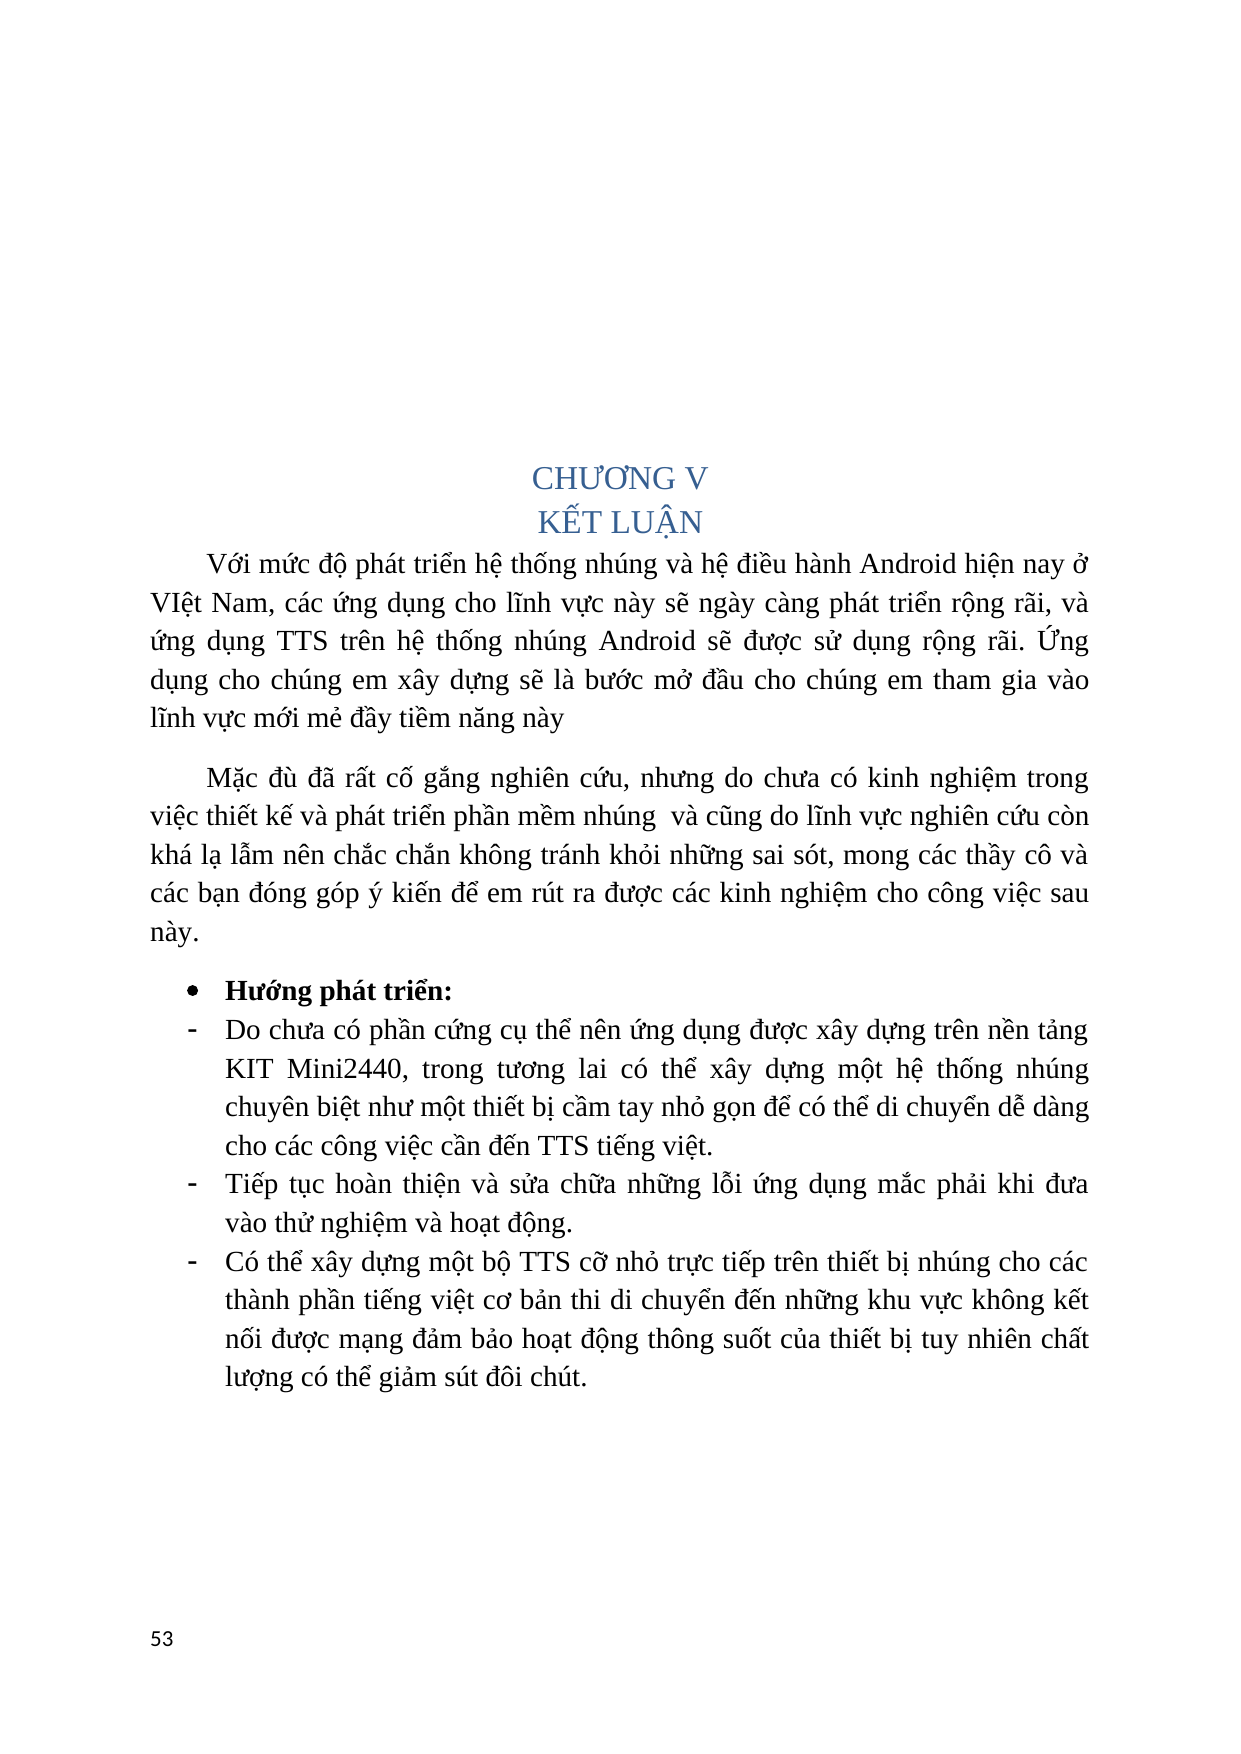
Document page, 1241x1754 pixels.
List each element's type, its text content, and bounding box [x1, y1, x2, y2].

list Hướng phát triển: [187, 973, 1090, 1007]
list Tiếp tục hoàn thiện và sửa chữa những lỗi ứng dụng mắc phải khi đưa vào thử nghiệm và hoạt động. [187, 1166, 1090, 1239]
subtitle CHƯƠNG V [150, 458, 1090, 497]
list Có thể xây dựng một bộ TTS cỡ nhỏ trực tiếp trên thiết bị nhúng cho các thành phần tiếng việt cơ bản thi di chuyển đến những khu vực không kết nối được mạng đảm bảo hoạt động thông suốt của thiết bị tuy nhiên chất lượng có thể giảm sút đôi chút. [187, 1244, 1090, 1393]
list Do chưa có phần cứng cụ thể nên ứng dụng được xây dựng trên nền tảng KIT Mini2440, trong tương lai có thể xây dựng một hệ thống nhúng chuyên biệt như một thiết bị cầm tay nhỏ gọn để có thể di chuyển dễ dàng cho các công việc cần đến TTS tiếng việt. [187, 1012, 1090, 1161]
text Với mức độ phát triển hệ thống nhúng và hệ điều hành Android hiện nay ở VIệt Nam, các ứng dụng cho lĩnh vực này sẽ ngày càng phát triển rộng rãi, và ứng dụng TTS trên hệ thống nhúng Android sẽ được sử dụng rộng rãi. Ứng dụng cho chúng em xây dựng sẽ là bước mở đầu cho chúng em tham gia vào lĩnh vực mới mẻ đầy tiềm năng này [150, 546, 1090, 734]
subtitle KẾT LUẬN [150, 502, 1090, 541]
text Mặc đù đã rất cố gắng nghiên cứu, nhưng do chưa có kinh nghiệm trong việc thiết kế và phát triển phần mềm nhúng và cũng do lĩnh vực nghiên cứu còn khá lạ lẫm nên chắc chắn không tránh khỏi những sai sót, mong các thầy cô và các bạn đóng góp ý kiến để em rút ra được các kinh nghiệm cho công việc sau này. [150, 760, 1090, 948]
